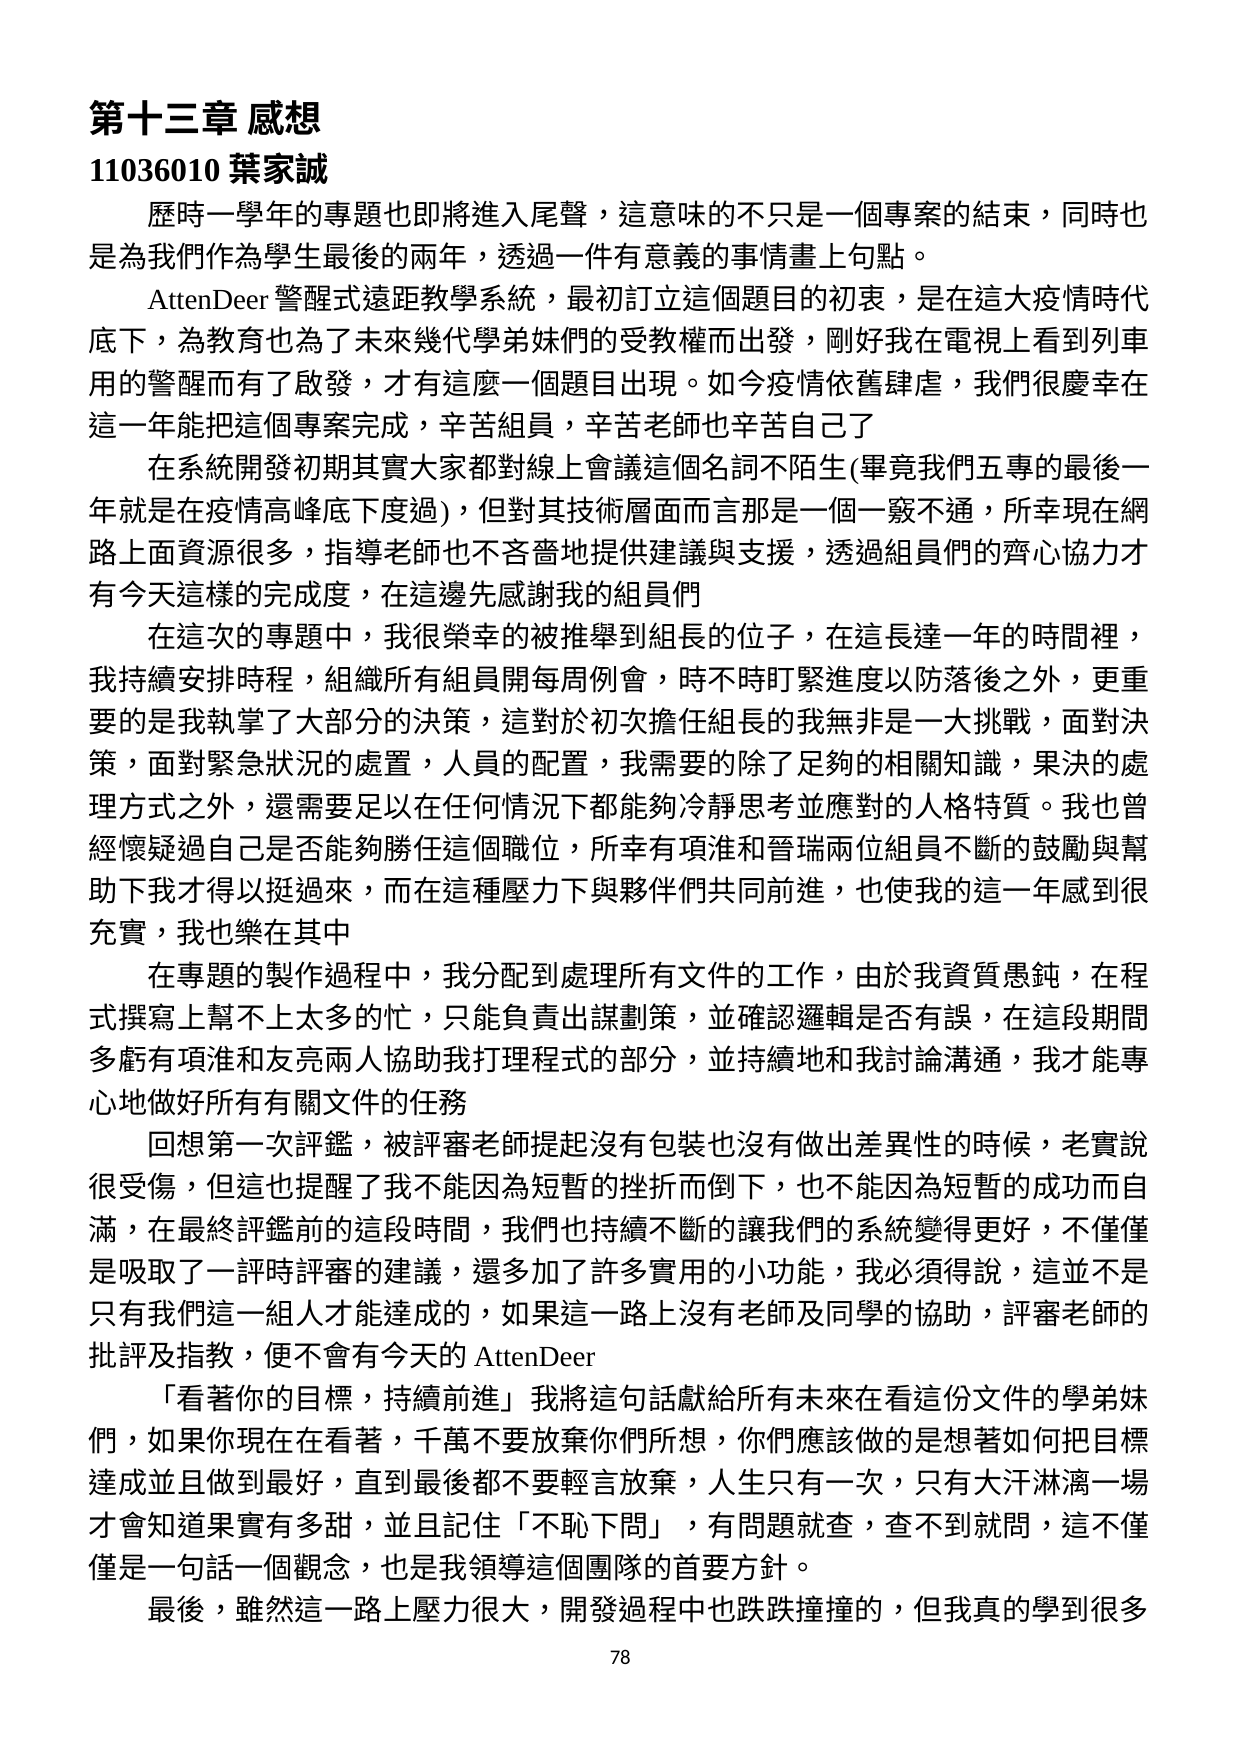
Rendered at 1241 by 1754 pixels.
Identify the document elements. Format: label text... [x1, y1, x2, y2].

text 「看著你的目標，持續前進」我將這句話獻給所有未來在看這份文件的學弟妹們，如果你現在在看著，千萬不要放棄你們所想，你們應該做的是想著如何把目標達成並且做到最好，直到最後都不要輕言放棄，人生只有一次，只有大汗淋漓一場才會知道果實有多甜，並且記住「不恥下問」，有問題就查，查不到就問，這不僅僅是一句話一個觀念，也是我領導這個團隊的首要方針。 [89, 1375, 1152, 1587]
text 歷時一學年的專題也即將進入尾聲，這意味的不只是一個專案的結束，同時也是為我們作為學生最後的兩年，透過一件有意義的事情畫上句點。 [89, 191, 1152, 276]
text AttenDeer警醒式遠距教學系統，最初訂立這個題目的初衷，是在這大疫情時代底下，為教育也為了未來幾代學弟妹們的受教權而出發，剛好我在電視上看到列車用的警醒而有了啟發，才有這麼一個題目出現。如今疫情依舊肆虐，我們很慶幸在這一年能把這個專案完成，辛苦組員，辛苦老師也辛苦自己了 [89, 276, 1152, 445]
text 11036010 葉家誠 [89, 143, 1152, 191]
text 第十三章 感想 [89, 89, 1152, 143]
text 在專題的製作過程中，我分配到處理所有文件的工作，由於我資質愚鈍，在程式撰寫上幫不上太多的忙，只能負責出謀劃策，並確認邏輯是否有誤，在這段期間多虧有項淮和友亮兩人協助我打理程式的部分，並持續地和我討論溝通，我才能專心地做好所有有關文件的任務 [89, 952, 1152, 1122]
text 回想第一次評鑑，被評審老師提起沒有包裝也沒有做出差異性的時候，老實說很受傷，但這也提醒了我不能因為短暫的挫折而倒下，也不能因為短暫的成功而自滿，在最終評鑑前的這段時間，我們也持續不斷的讓我們的系統變得更好，不僅僅是吸取了一評時評審的建議，還多加了許多實用的小功能，我必須得說，這並不是只有我們這一組人才能達成的，如果這一路上沒有老師及同學的協助，評審老師的批評及指教，便不會有今天的AttenDeer [89, 1122, 1152, 1375]
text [89, 1587, 1152, 1629]
text 在這次的專題中，我很榮幸的被推舉到組長的位子，在這長達一年的時間裡，我持續安排時程，組織所有組員開每周例會，時不時盯緊進度以防落後之外，更重要的是我執掌了大部分的決策，這對於初次擔任組長的我無非是一大挑戰，面對決策，面對緊急狀況的處置，人員的配置，我需要的除了足夠的相關知識，果決的處理方式之外，還需要足以在任何情況下都能夠冷靜思考並應對的人格特質。我也曾經懷疑過自己是否能夠勝任這個職位，所幸有項淮和晉瑞兩位組員不斷的鼓勵與幫助下我才得以挺過來，而在這種壓力下與夥伴們共同前進，也使我的這一年感到很充實，我也樂在其中 [89, 614, 1152, 952]
text 在系統開發初期其實大家都對線上會議這個名詞不陌生(畢竟我們五專的最後一年就是在疫情高峰底下度過)，但對其技術層面而言那是一個一竅不通，所幸現在網路上面資源很多，指導老師也不吝嗇地提供建議與支援，透過組員們的齊心協力才有今天這樣的完成度，在這邊先感謝我的組員們 [89, 445, 1152, 614]
